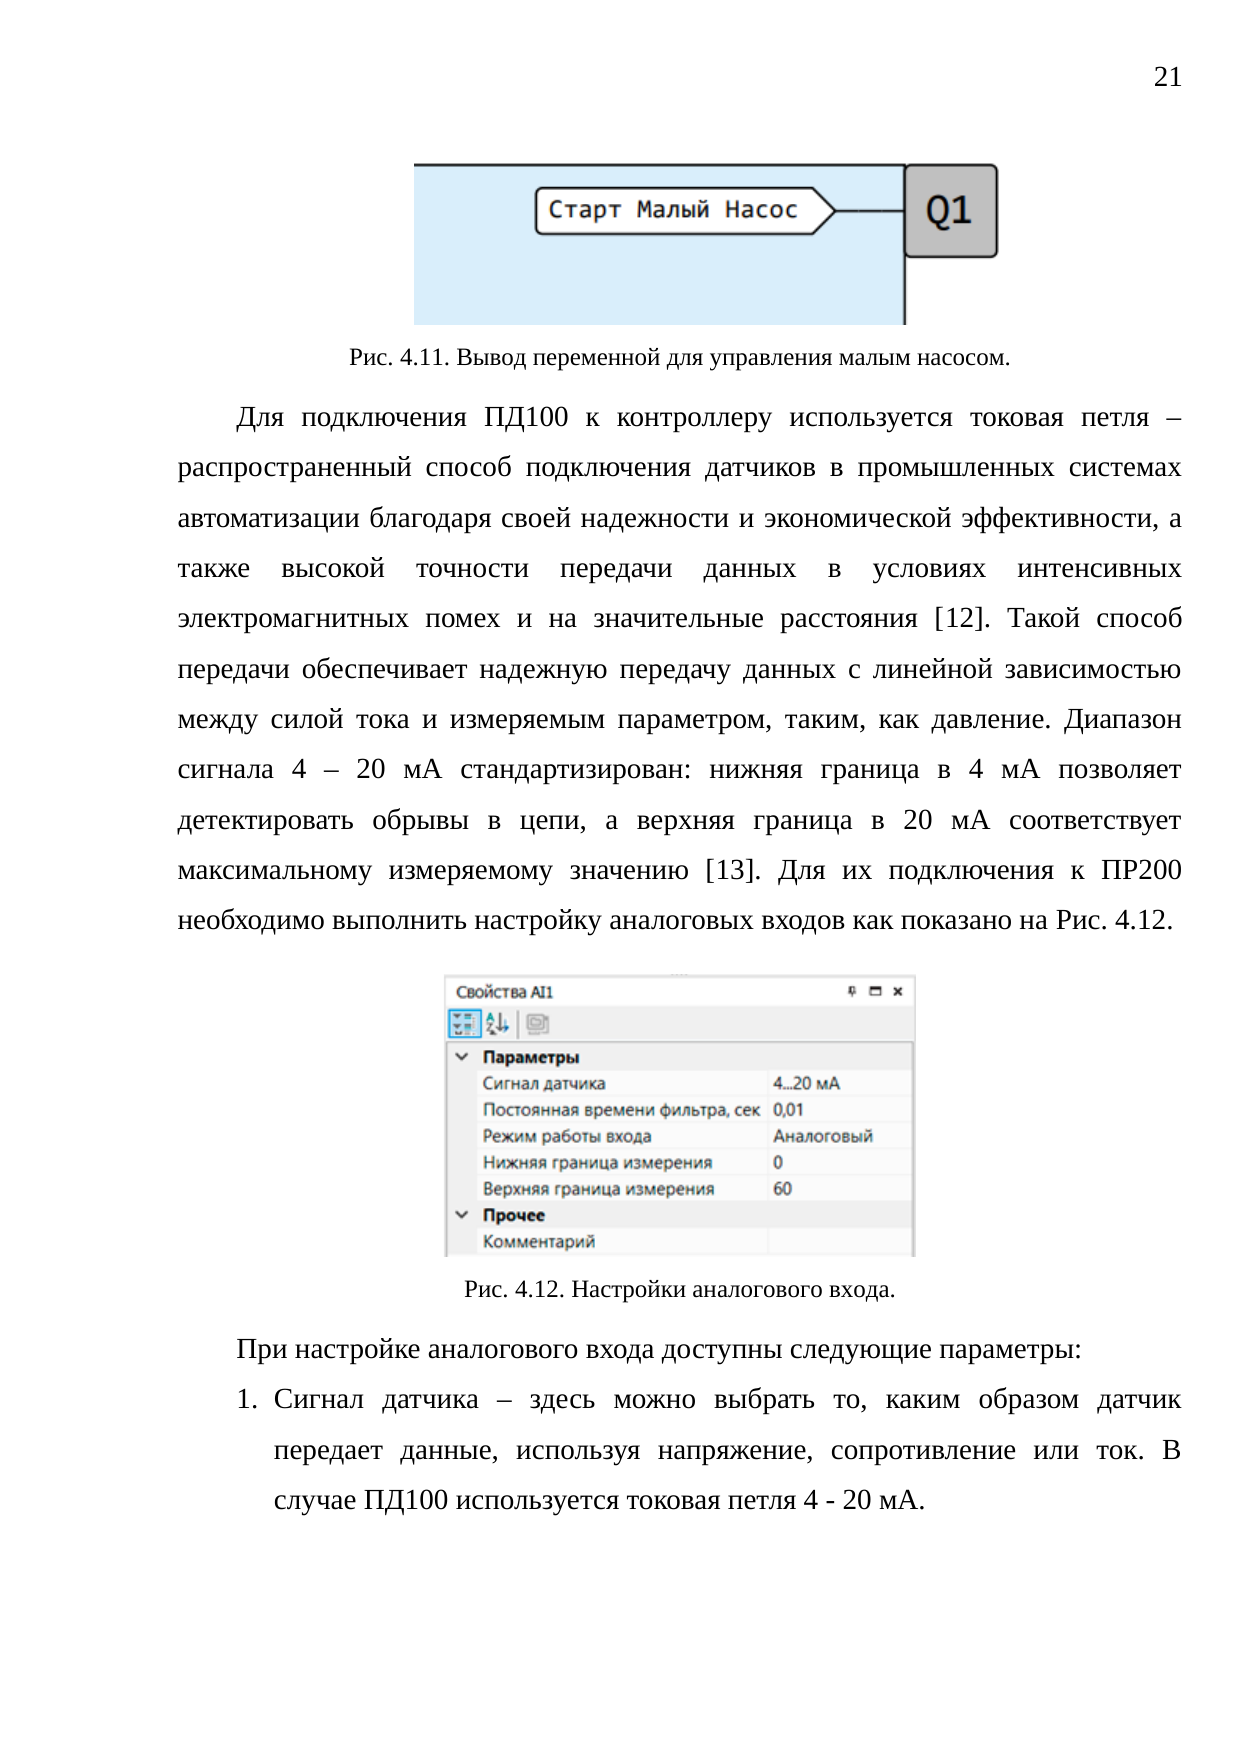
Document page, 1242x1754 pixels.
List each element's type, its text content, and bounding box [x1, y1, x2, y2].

list Сигнал датчика – здесь можно выбрать то, каким образом датчик передает данные, используя напряжение, сопротивление или ток. В случае ПД100 используется токовая петля 4 - 20 мА. [236, 1382, 1183, 1516]
picture [443, 974, 916, 1257]
text При настройке аналогового входа доступны следующие параметры: [177, 1331, 1183, 1365]
picture [414, 159, 1005, 325]
